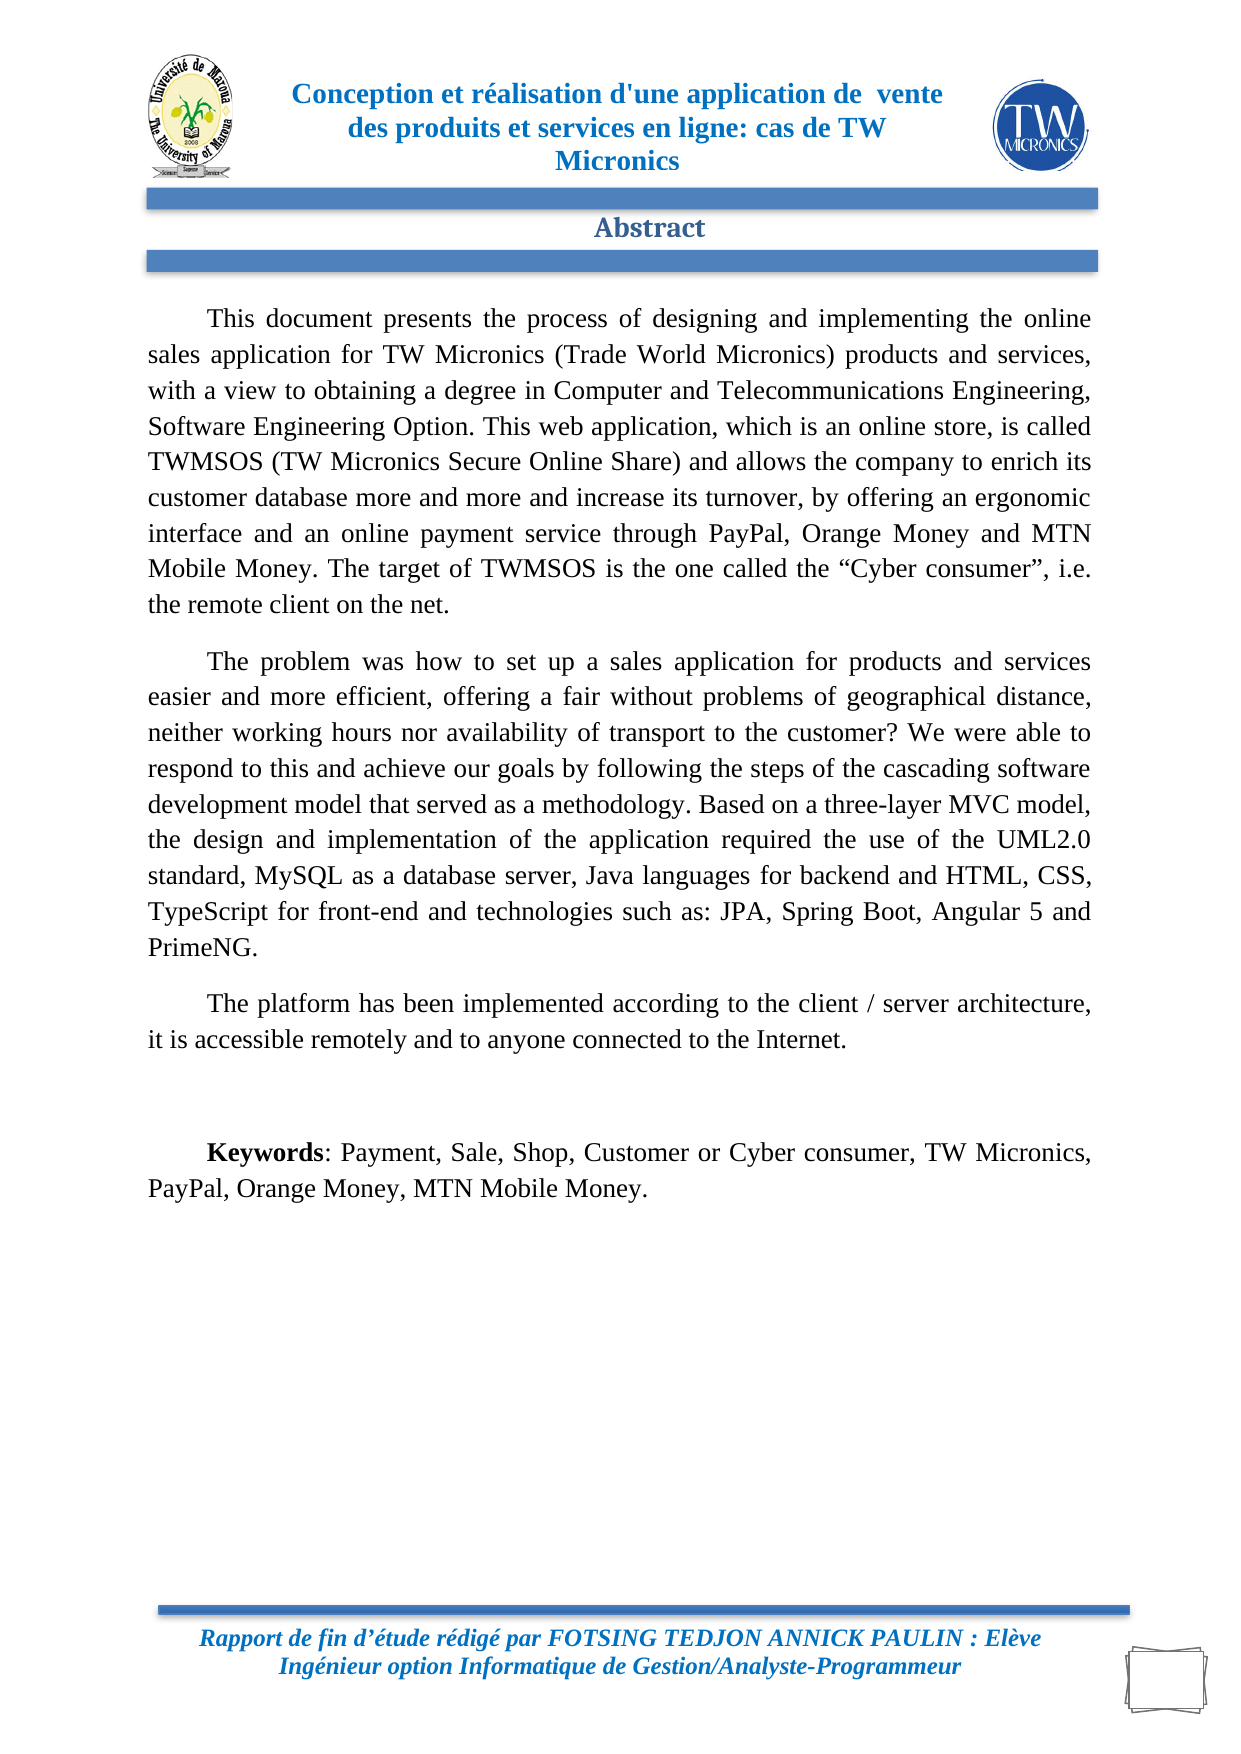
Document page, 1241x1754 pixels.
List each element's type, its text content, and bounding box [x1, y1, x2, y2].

text The problem was how to set up a sales application for products and services easier and more efficient, offering a fair without problems of geographical distance, neither working hours nor availability of transport to the customer? We were able to respond to this and achieve our goals by following the steps of the cascading software development model that served as a methodology. Based on a three-layer MVC model, the design and implementation of the application required the use of the UML2.0 standard, MySQL as a database server, Java languages ​​for backend and HTML, CSS, TypeScript for front-end and technologies such as: JPA, Spring Boot, Angular 5 and PrimeNG. [148, 645, 1093, 962]
text The platform has been implemented according to the client / server architecture, it is accessible remotely and to anyone connected to the Internet. [148, 987, 1093, 1054]
picture [991, 77, 1092, 171]
text Keywords: Payment, Sale, Shop, Customer or Cyber consumer, TW Micronics, PayPal, Orange Money, MTN Mobile Money. [148, 1136, 1093, 1203]
text This document presents the process of designing and implementing the online sales application for TW Micronics (Trade World Micronics) products and services, with a view to obtaining a degree in Computer and Telecommunications Engineering, Software Engineering Option. This web application, which is an online store, is called TWMSOS (TW Micronics Secure Online Share) and allows the company to enrich its customer database more and more and increase its turnover, by offering an ergonomic interface and an online payment service through PayPal, Orange Money and MTN Mobile Money. The target of TWMSOS is the one called the “Cyber consumer”, i.e. the remote client on the net. [148, 302, 1093, 619]
subtitle Abstract [148, 216, 1093, 244]
